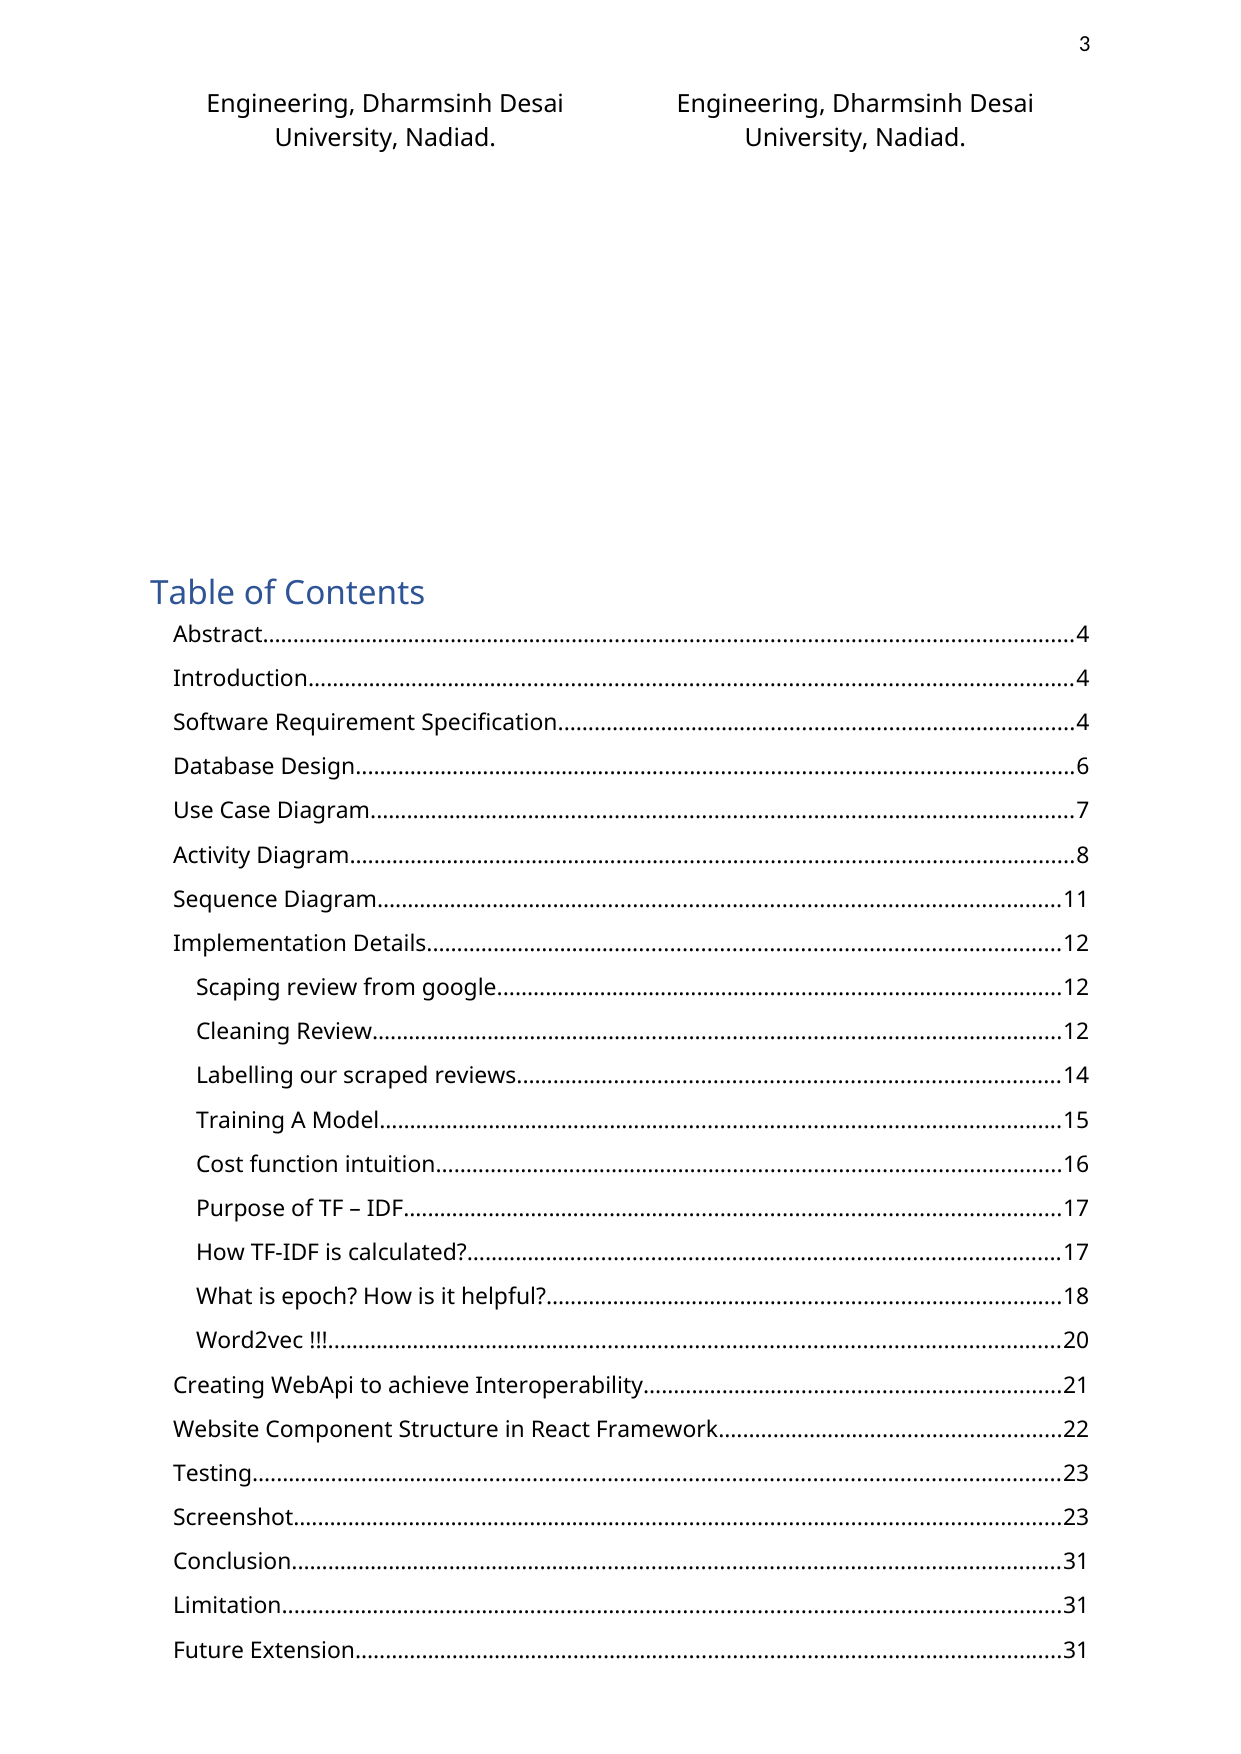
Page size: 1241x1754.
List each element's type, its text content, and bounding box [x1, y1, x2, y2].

table_cell Engineering, Dharmsinh Desai University, Nadiad. [150, 86, 620, 154]
table_cell Engineering, Dharmsinh Desai University, Nadiad. [620, 86, 1090, 154]
